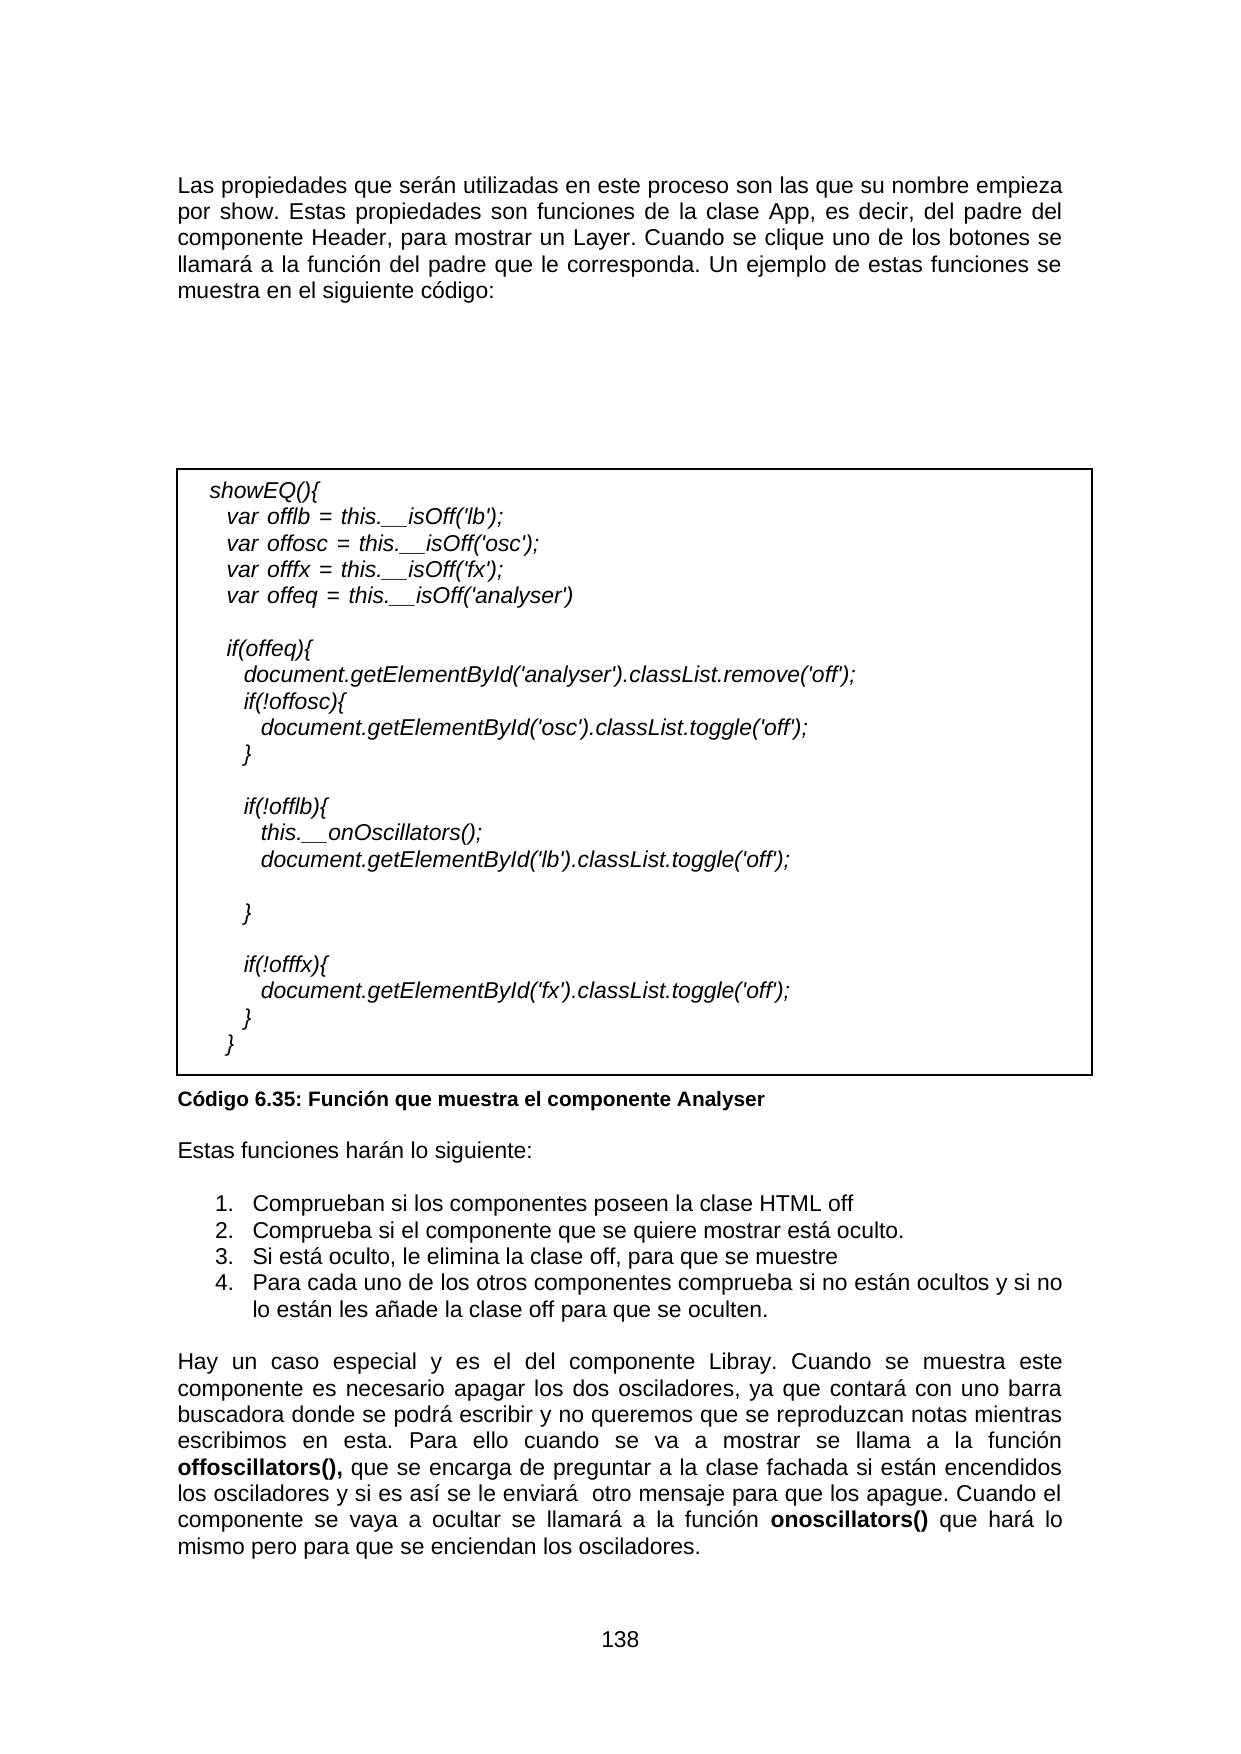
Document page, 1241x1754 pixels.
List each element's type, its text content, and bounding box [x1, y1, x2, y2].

list Si está oculto, le elimina la clase off, para que se muestre [215, 1243, 1063, 1269]
list Comprueba si el componente que se quiere mostrar está oculto. [215, 1217, 1063, 1243]
list Comprueban si los componentes poseen la clase HTML off [215, 1190, 1063, 1217]
text Estas funciones harán lo siguiente: [177, 1137, 1063, 1164]
text Las propiedades que serán utilizadas en este proceso son las que su nombre empieza por show. Estas propiedades son funciones de la clase App, es decir, del padre del componente Header, para mostrar un Layer. Cuando se clique uno de los botones se llamará a la función del padre que le corresponda. Un ejemplo de estas funciones se muestra en el siguiente código: [177, 172, 1063, 303]
text Código 6.35: Función que muestra el componente Analyser [177, 1076, 1063, 1111]
list Para cada uno de los otros componentes comprueba si no están ocultos y si no lo están les añade la clase off para que se oculten. [215, 1269, 1063, 1322]
text Hay un caso especial y es el del componente Libray. Cuando se muestra este componente es necesario apagar los dos osciladores, ya que contará con uno barra buscadora donde se podrá escribir y no queremos que se reproduzcan notas mientras escribimos en esta. Para ello cuando se va a mostrar se llama a la función offoscillators(), que se encarga de preguntar a la clase fachada si están encendidos los osciladores y si es así se le enviará otro mensaje para que los apague. Cuando el componente se vaya a ocultar se llamará a la función onoscillators() que hará lo mismo pero para que se enciendan los osciladores. [177, 1348, 1063, 1559]
